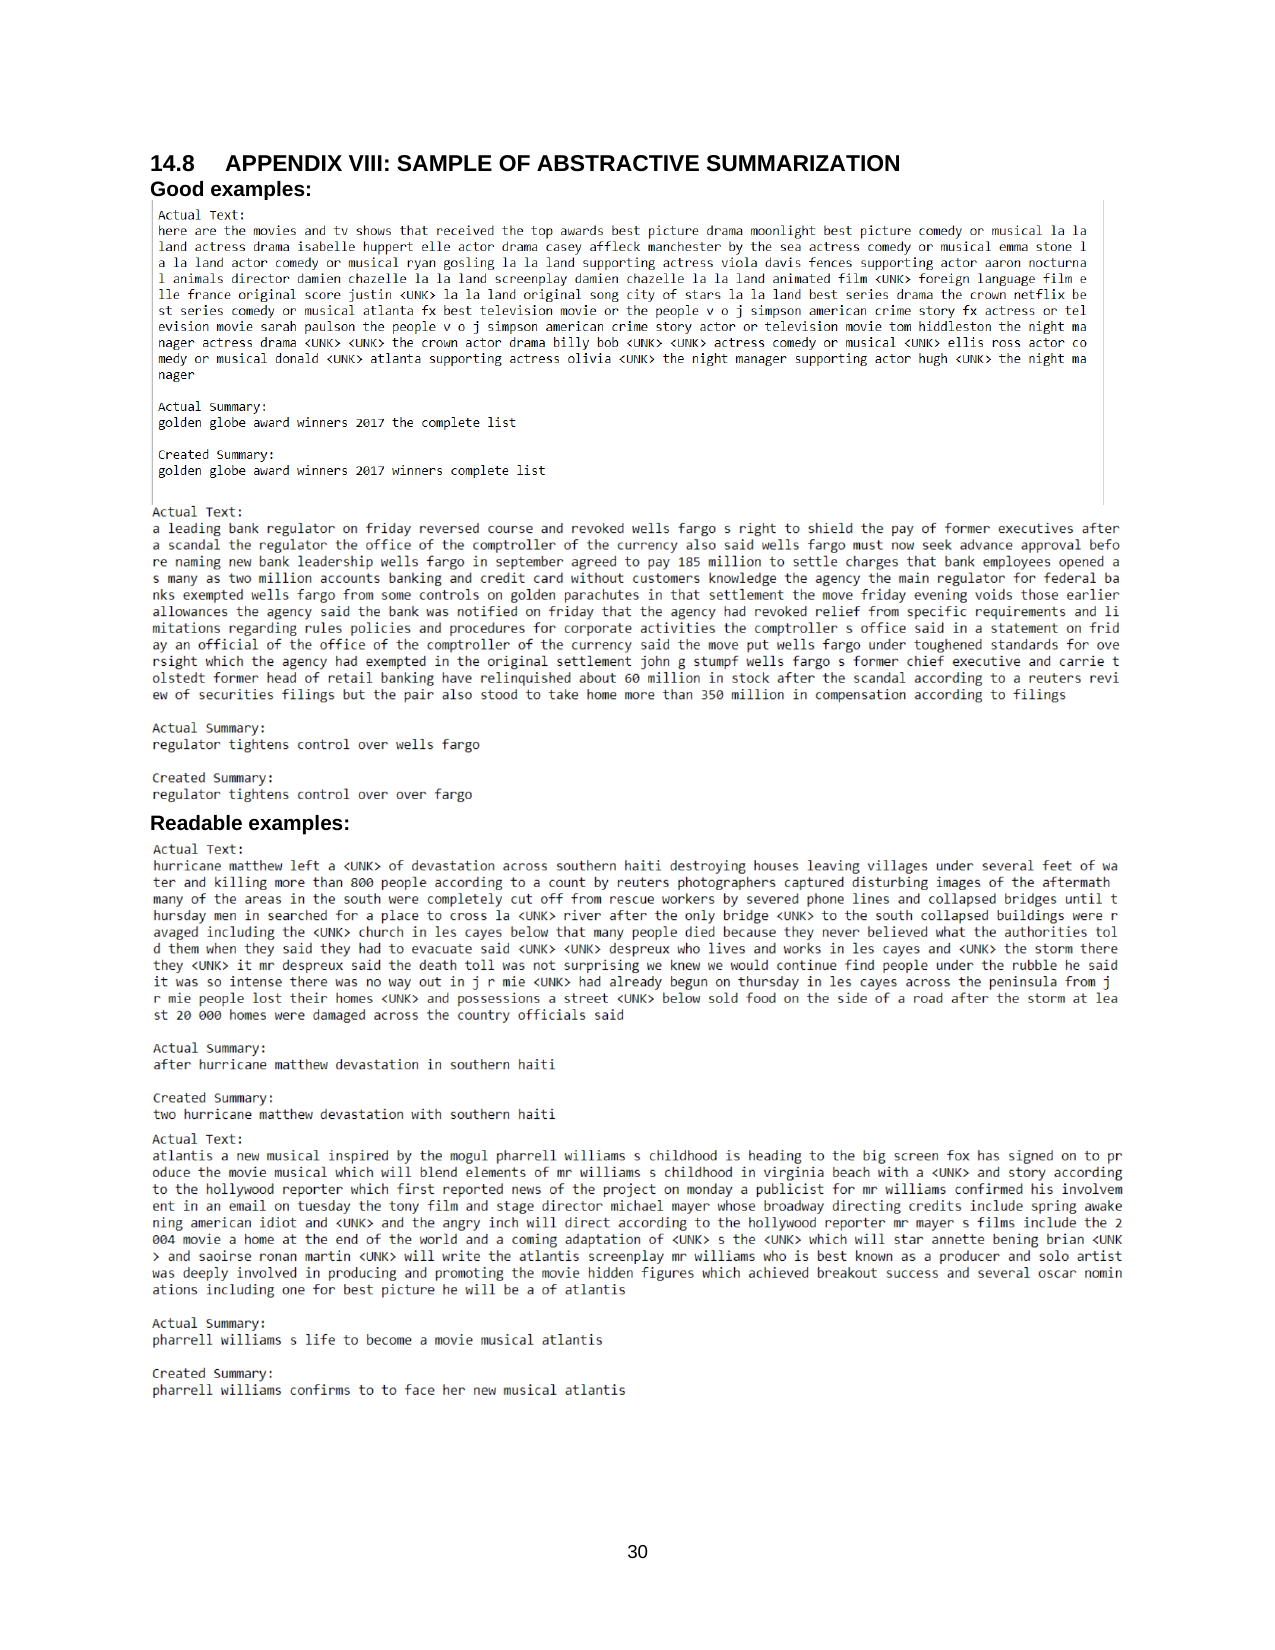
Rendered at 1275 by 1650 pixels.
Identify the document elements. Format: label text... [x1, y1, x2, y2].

text Readable examples: [150, 812, 1125, 835]
text Good examples: [150, 176, 1125, 200]
subtitle Appendix VIII: Sample of Abstractive Summarization [150, 150, 1125, 176]
picture [150, 200, 1127, 812]
picture [150, 835, 1127, 1406]
